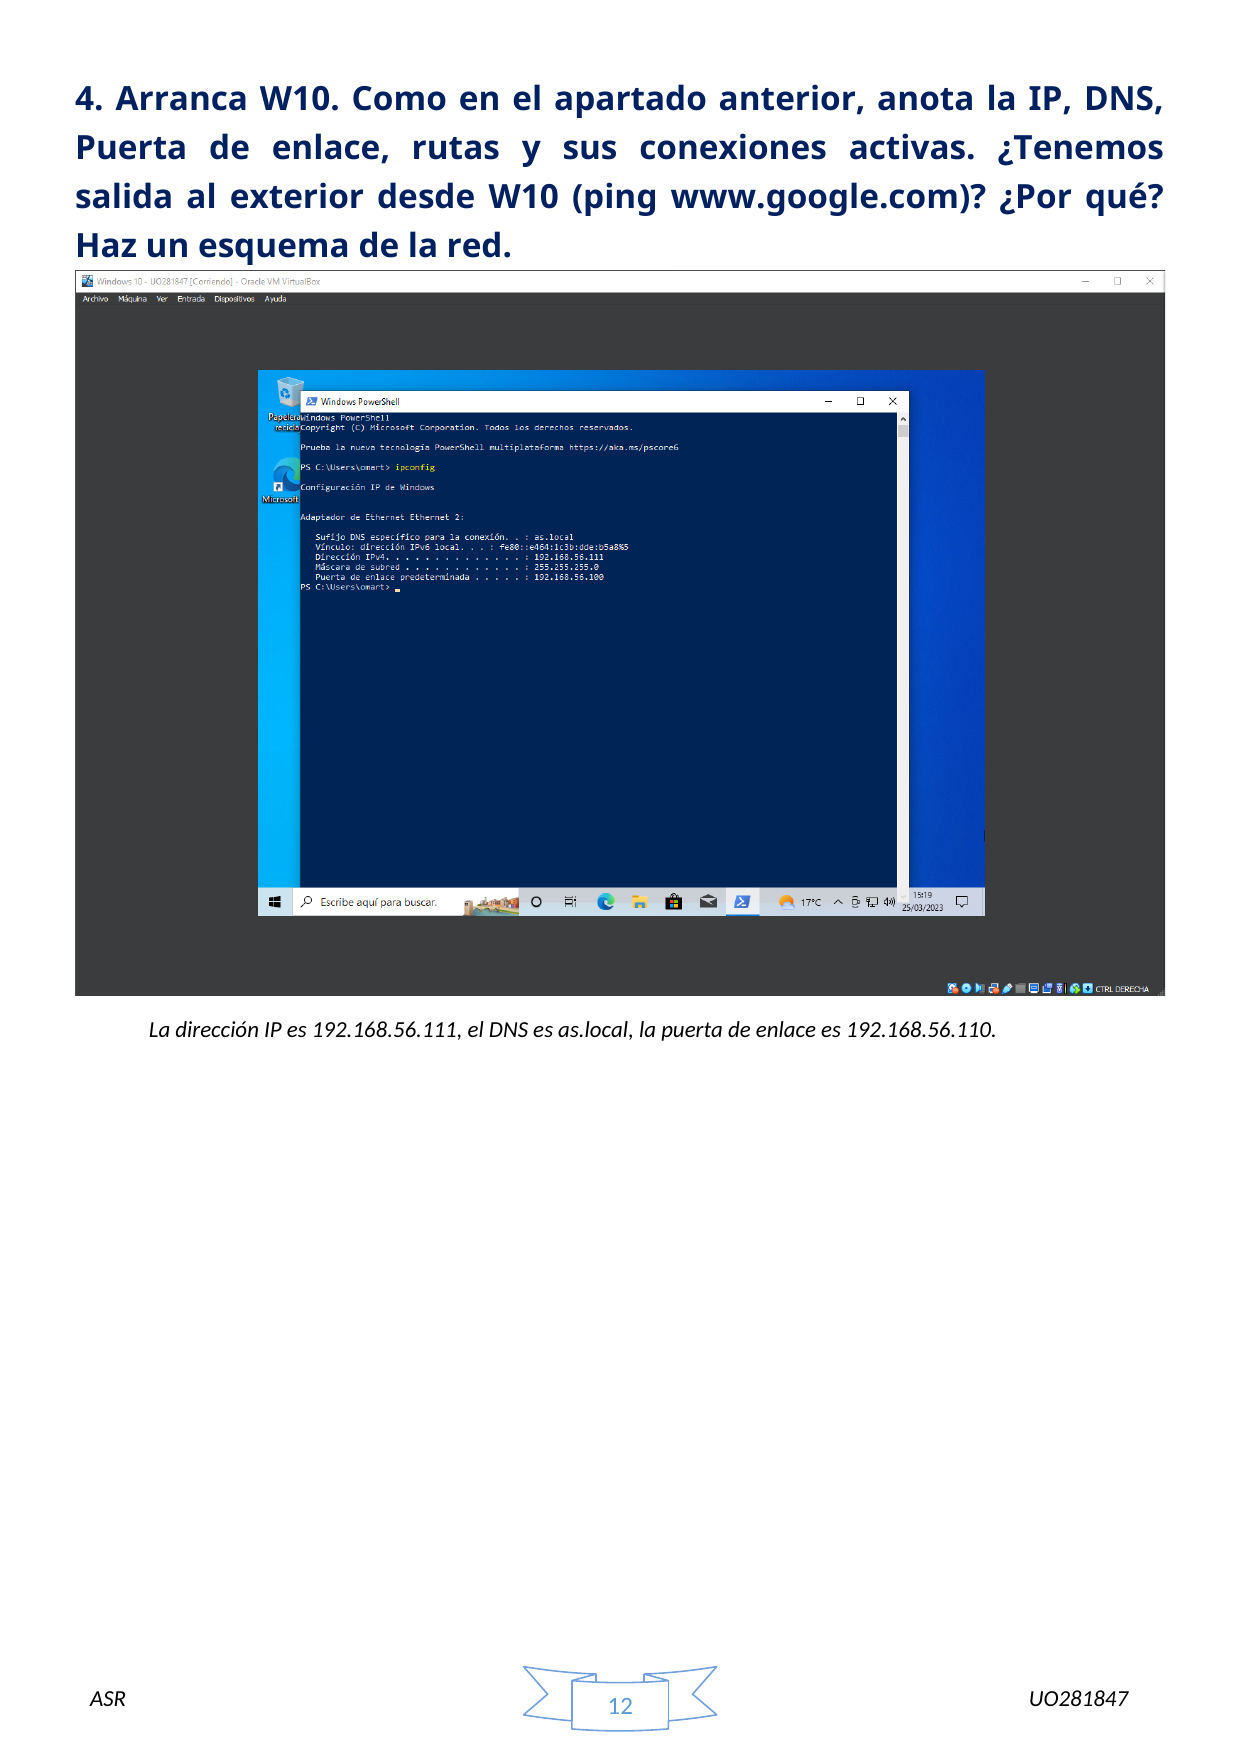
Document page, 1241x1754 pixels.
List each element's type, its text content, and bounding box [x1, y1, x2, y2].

picture [75, 270, 1166, 996]
subtitle 4. Arranca W10. Como en el apartado anterior, anota la IP, DNS, Puerta de enlace, rutas y sus conexiones activas. ¿Tenemos salida al exterior desde W10 (ping www.google.com)? ¿Por qué? Haz un esquema de la red. [75, 75, 1165, 267]
text La dirección IP es 192.168.56.111, el DNS es as.local, la puerta de enlace es 192.168.56.110. [75, 1015, 1165, 1043]
